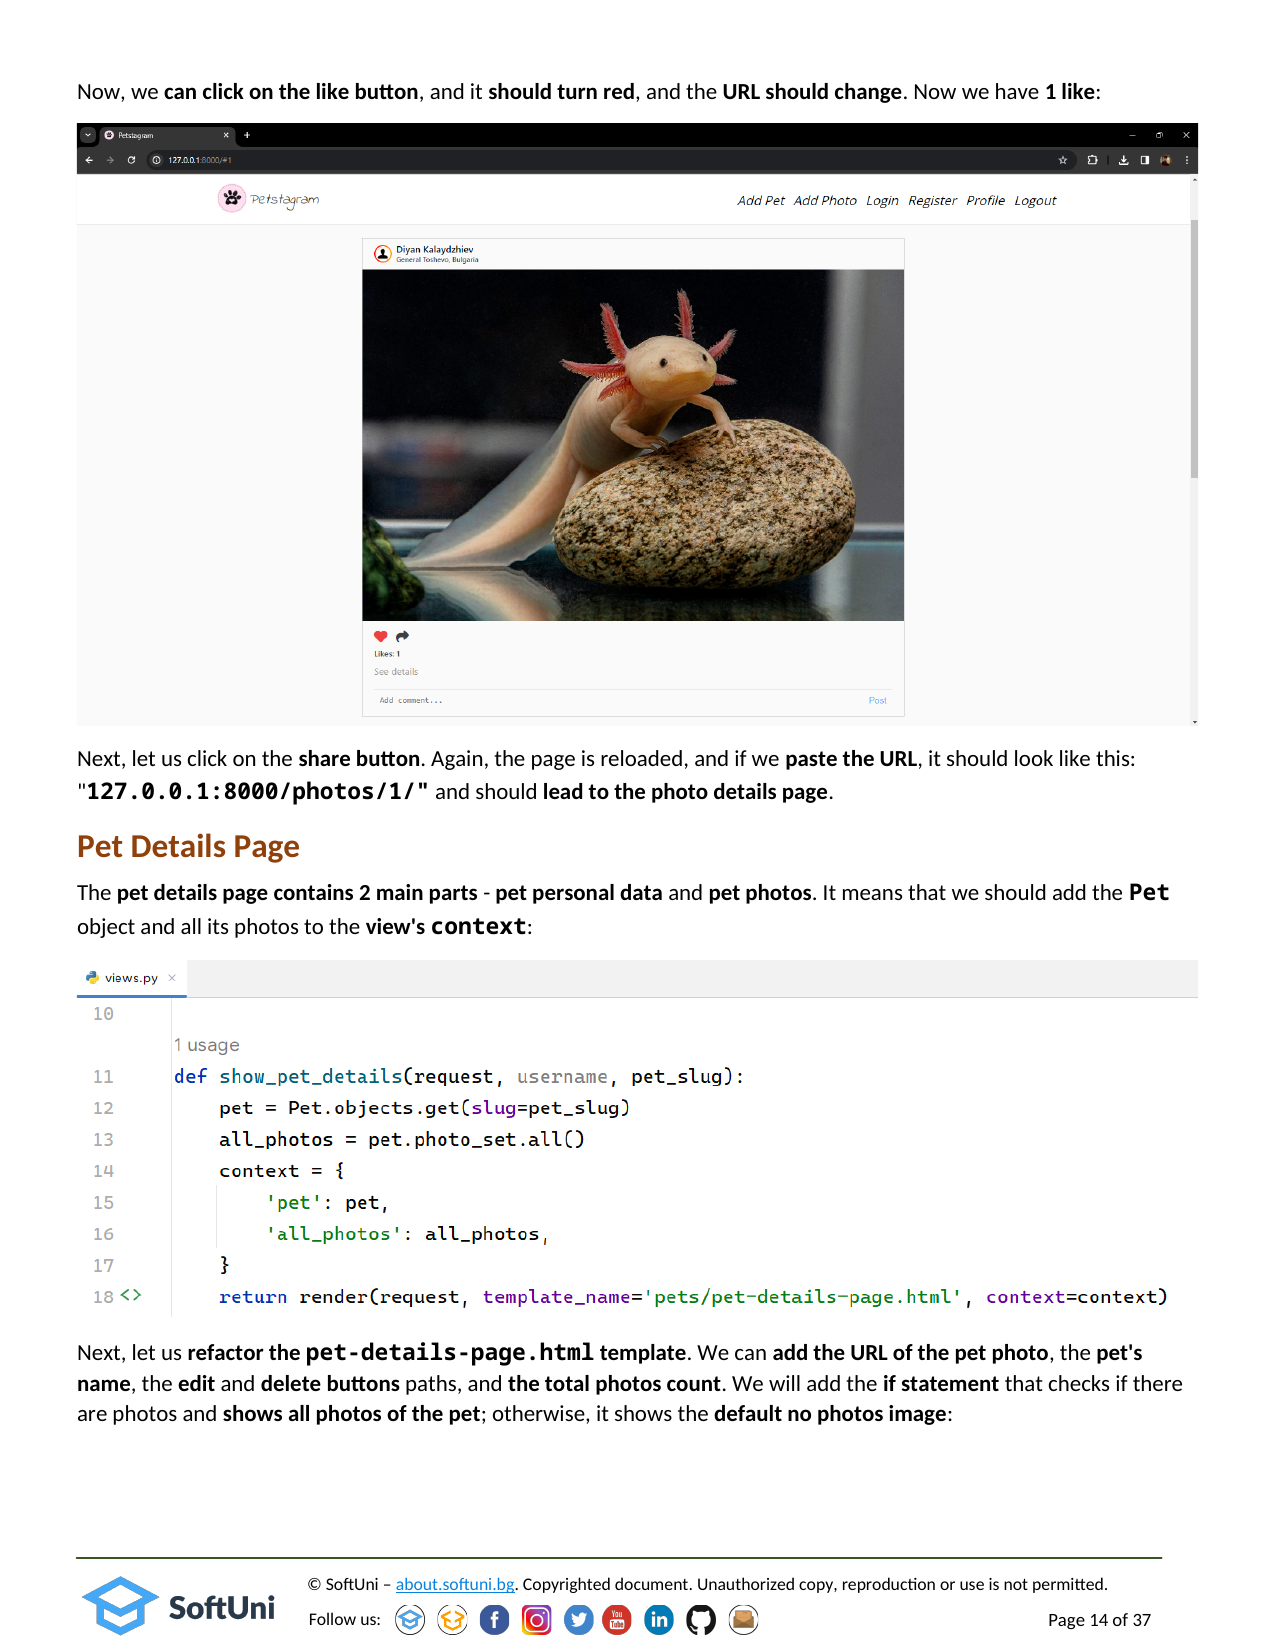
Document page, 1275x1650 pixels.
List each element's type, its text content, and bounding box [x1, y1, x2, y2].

picture [437, 1605, 468, 1635]
text The pet details page contains 2 main parts - pet personal data and pet photos. It means that we should add the Pet object and all its photos to the view's context: [77, 876, 1198, 941]
subtitle Pet Details Page [77, 825, 1198, 866]
picture [644, 1605, 651, 1613]
text Next, let us refactor the pet-details-page.html template. We can add the URL of the pet photo, the pet's name, the edit and delete buttons paths, and the total photos count. We will add the if statement that checks if there are photos and shows all photos of the pet; otherwise, it shows the default no photos image: [77, 1335, 1198, 1427]
picture [76, 123, 1199, 726]
picture [728, 1605, 759, 1635]
picture [522, 1605, 552, 1635]
picture [602, 1605, 632, 1635]
picture [564, 1605, 594, 1635]
text Now, we can click on the like button, and it should turn red, and the URL should change. Now we have 1 like: [77, 77, 1198, 105]
picture [75, 1570, 281, 1641]
picture [667, 1605, 674, 1613]
picture [479, 1605, 510, 1635]
picture [395, 1605, 425, 1635]
picture [665, 1626, 674, 1635]
picture [658, 1617, 667, 1626]
picture [686, 1605, 716, 1635]
picture [76, 960, 1199, 1317]
picture [644, 1626, 653, 1635]
text Next, let us click on the share button. Again, the page is reloaded, and if we paste the URL, it should look like this: "127.0.0.1:8000/photos/1/" and should lead to the photo details page. [77, 744, 1198, 806]
